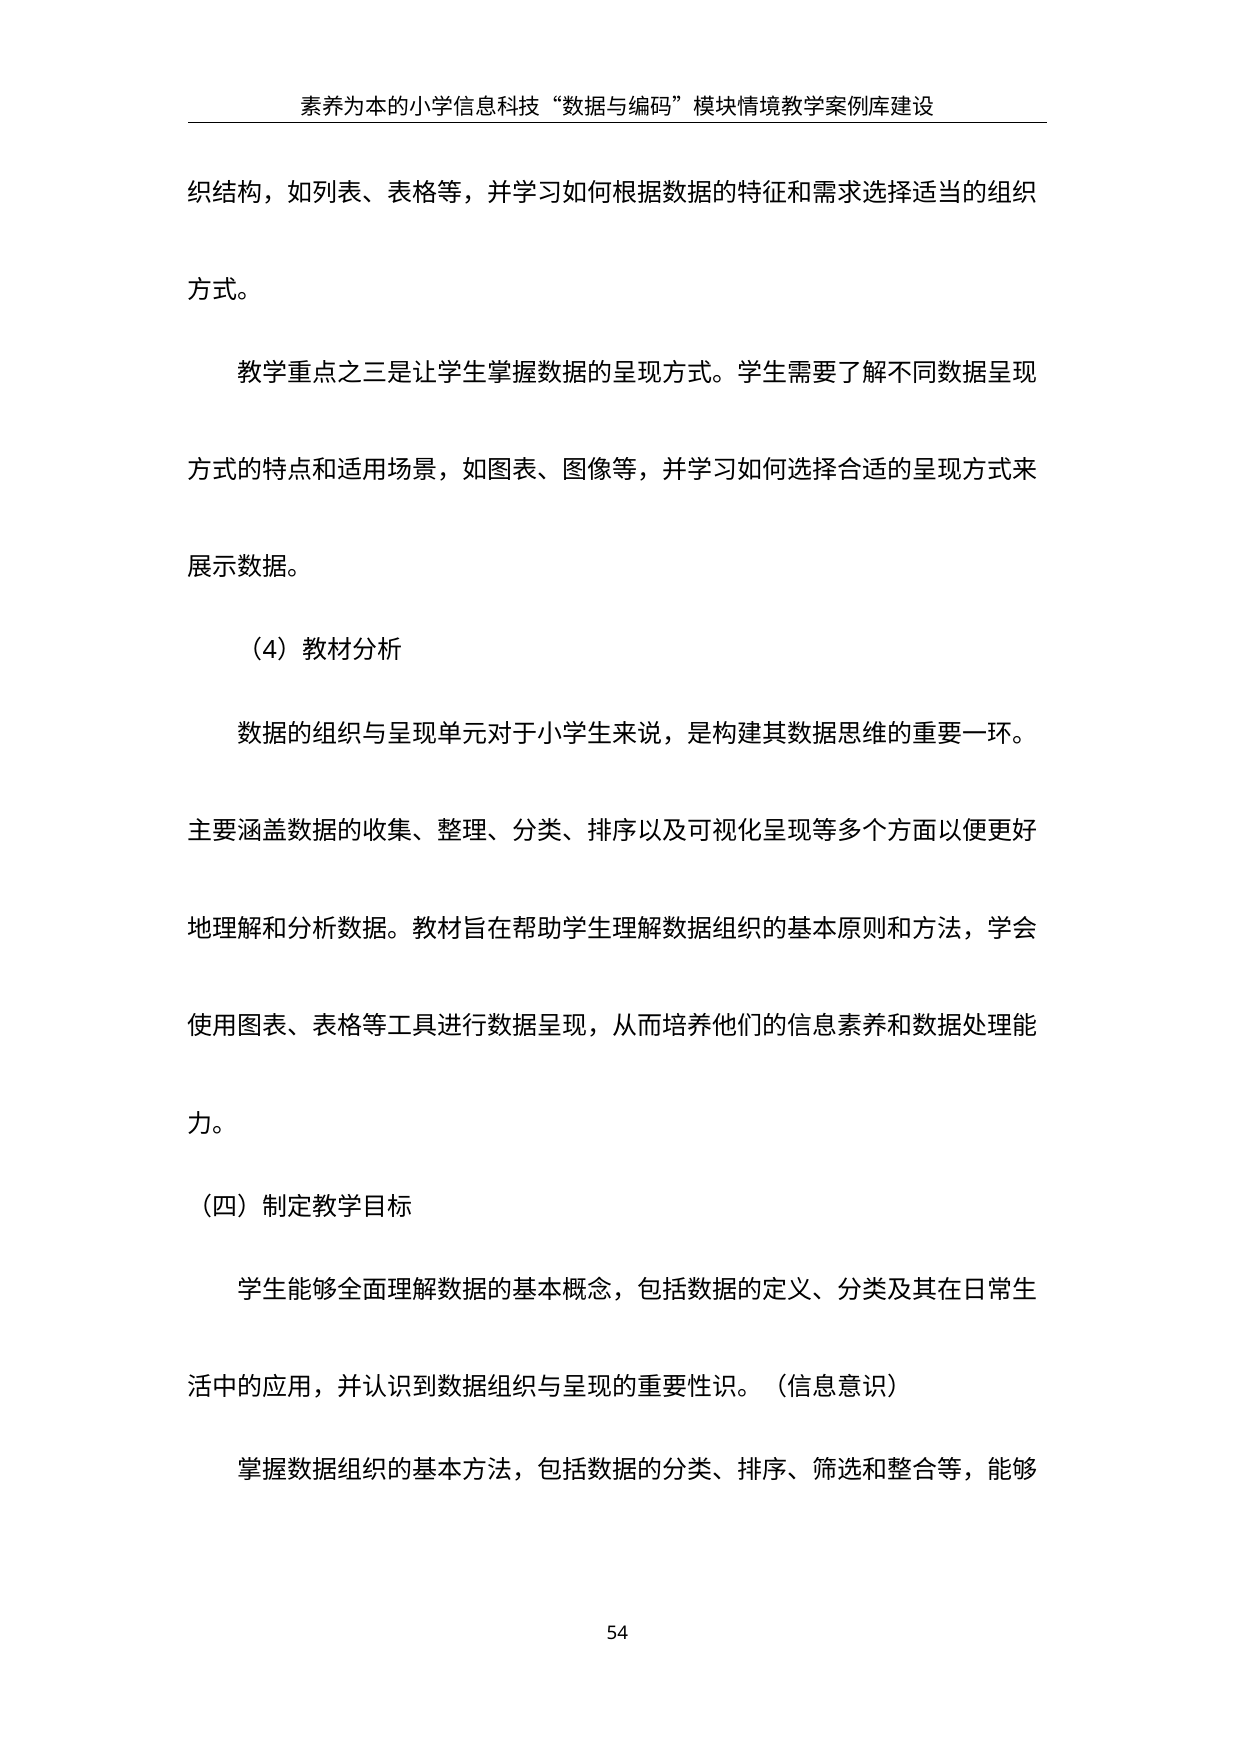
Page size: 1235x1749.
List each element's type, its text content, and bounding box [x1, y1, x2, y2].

text 学生能够全面理解数据的基本概念，包括数据的定义、分类及其在日常生活中的应用，并认识到数据组织与呈现的重要性识。（信息意识） [187, 1255, 1047, 1417]
list （4）教材分析 [187, 616, 1047, 681]
text 数据的组织与呈现单元对于小学生来说，是构建其数据思维的重要一环。主要涵盖数据的收集、整理、分类、排序以及可视化呈现等多个方面以便更好地理解和分析数据。教材旨在帮助学生理解数据组织的基本原则和方法，学会使用图表、表格等工具进行数据呈现，从而培养他们的信息素养和数据处理能力。 [187, 699, 1047, 1154]
text 教学重点之三是让学生掌握数据的呈现方式。学生需要了解不同数据呈现方式的特点和适用场景，如图表、图像等，并学习如何选择合适的呈现方式来展示数据。 [187, 338, 1047, 598]
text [187, 1436, 1047, 1501]
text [187, 159, 1047, 322]
text （四）制定教学目标 [187, 1172, 1047, 1237]
